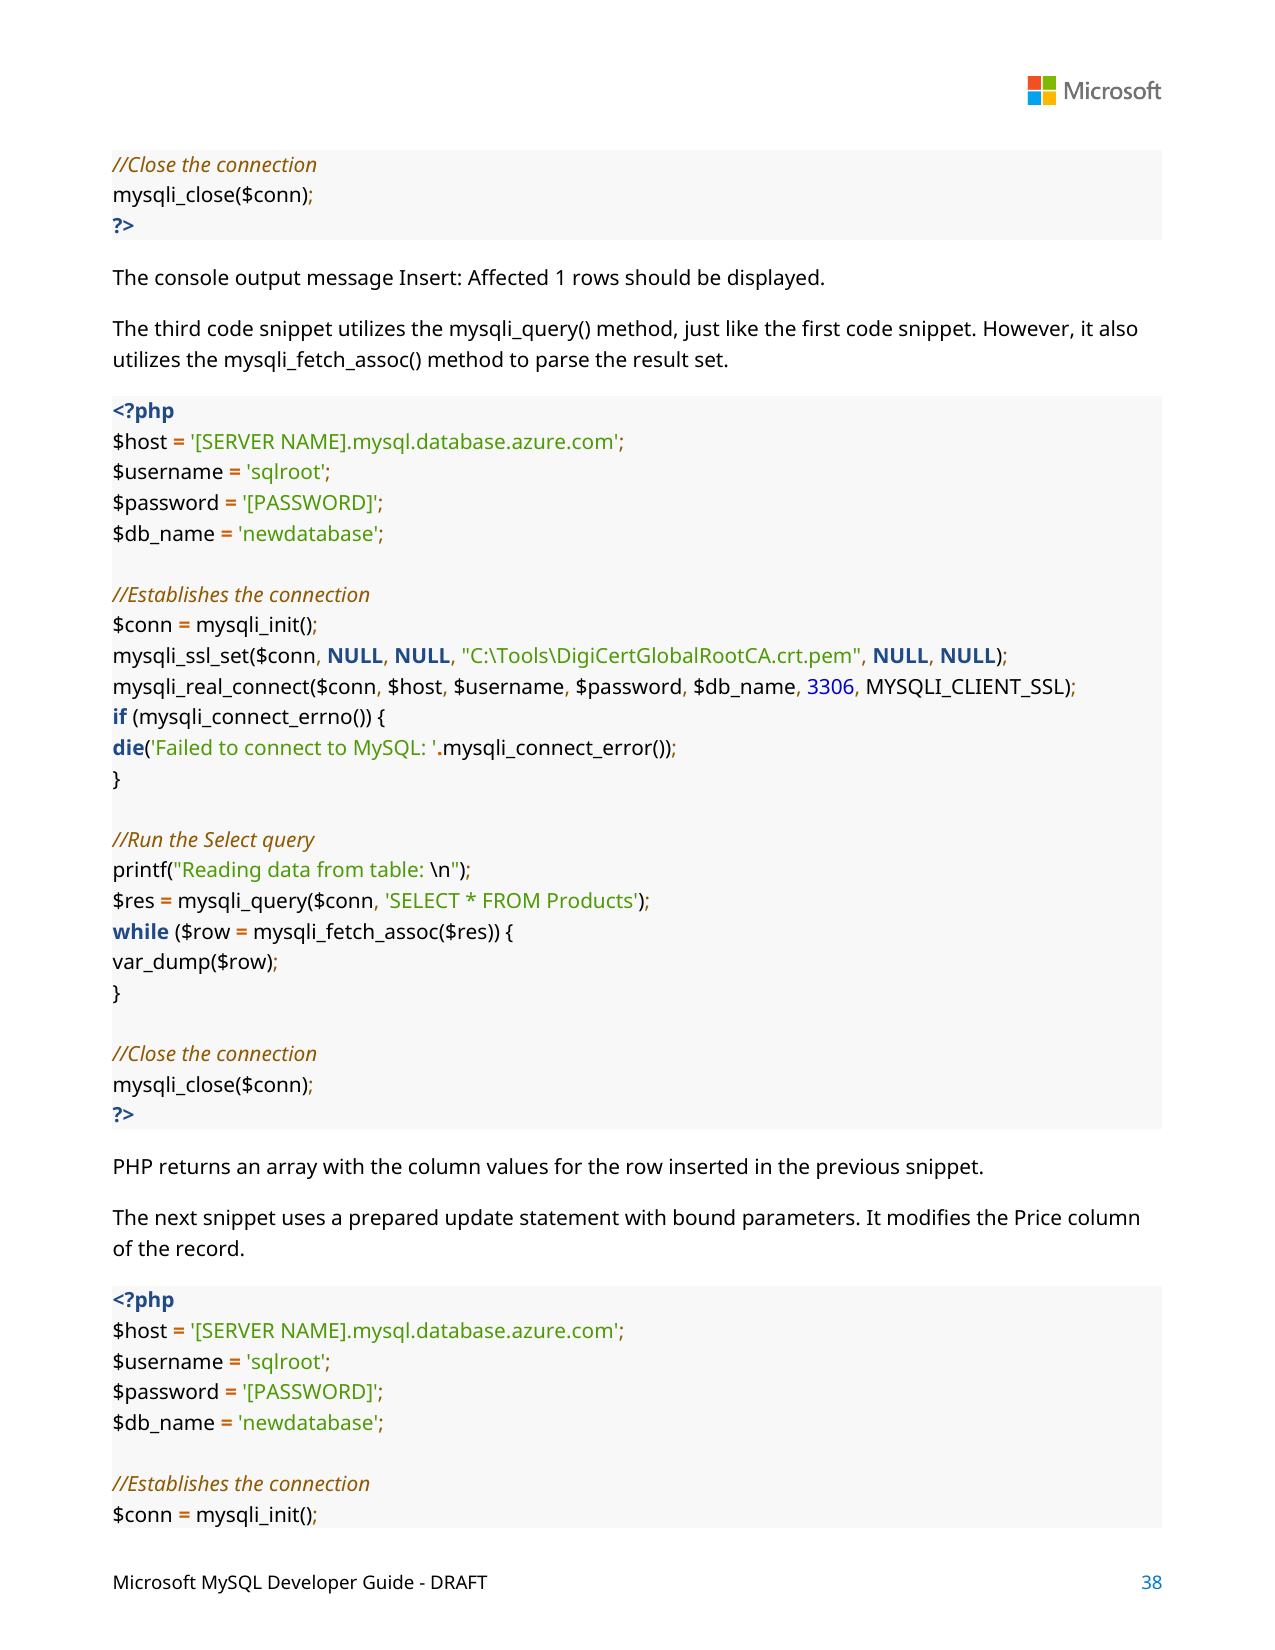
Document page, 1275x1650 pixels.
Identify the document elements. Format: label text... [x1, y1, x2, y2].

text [112, 150, 1162, 240]
text The third code snippet utilizes the mysqli_query() method, just like the first code snippet. However, it also utilizes the mysqli_fetch_assoc() method to parse the result set. [112, 314, 1162, 373]
text The next snippet uses a prepared update statement with bound parameters. It modifies the Price column of the record. [112, 1203, 1162, 1263]
text The console output message Insert: Affected 1 rows should be displayed. [112, 263, 1162, 291]
picture [1026, 75, 1163, 107]
text <?php $host = '[SERVER NAME].mysql.database.azure.com'; $username = 'sqlroot'; $password = '[PASSWORD]'; $db_name = 'newdatabase'; //Establishes the connection $conn = mysqli_init(); mysqli_ssl_set($conn, NULL, NULL, "C:\Tools\DigiCertGlobalRootCA.crt.pem", NULL, NULL); mysqli_real_connect($conn, $host, $username, $password, $db_name, 3306, MYSQLI_CLIENT_SSL); if (mysqli_connect_errno()) { die('Failed to connect to MySQL: '.mysqli_connect_error()); } //Run the Select query printf("Reading data from table: \n"); $res = mysqli_query($conn, 'SELECT * FROM Products'); while ($row = mysqli_fetch_assoc($res)) { var_dump($row); } //Close the connection mysqli_close($conn); ?> [112, 396, 1162, 1129]
text PHP returns an array with the column values for the row inserted in the previous snippet. [112, 1152, 1162, 1181]
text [112, 1286, 1162, 1528]
